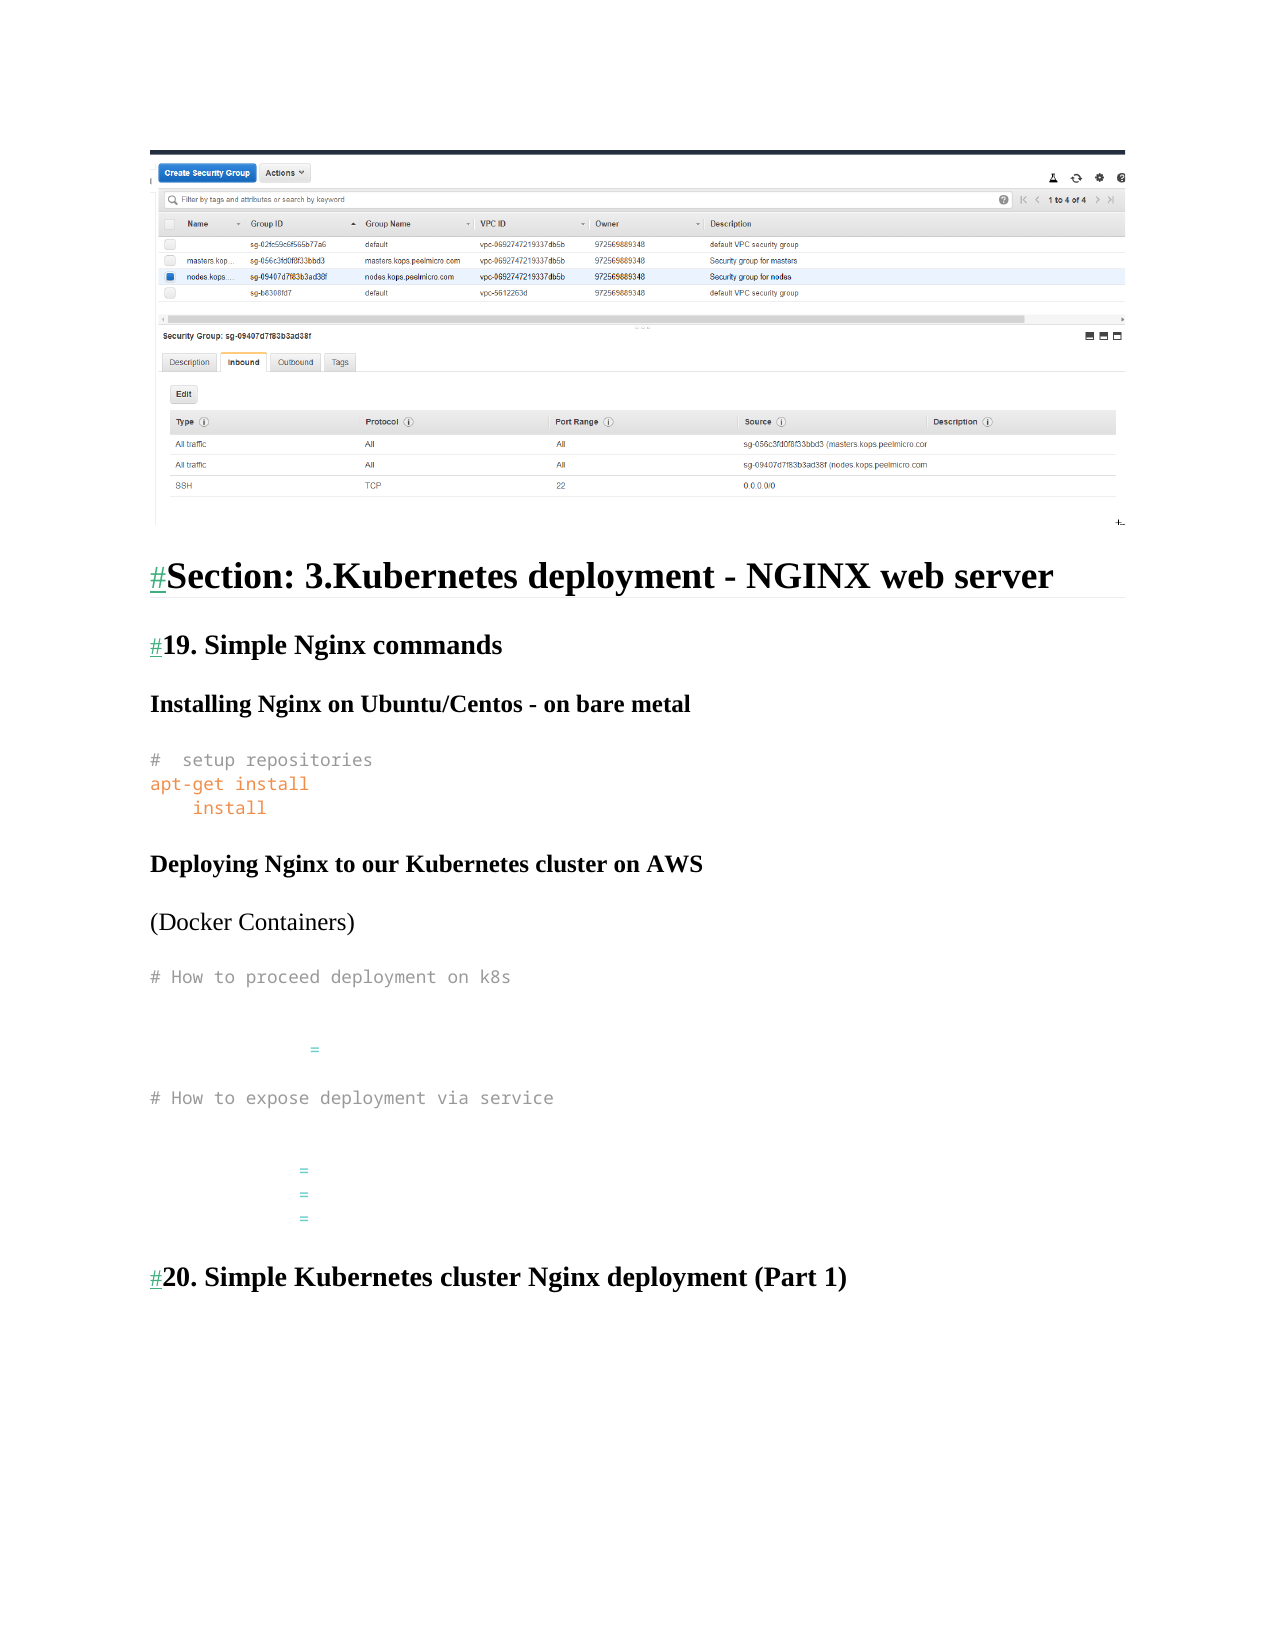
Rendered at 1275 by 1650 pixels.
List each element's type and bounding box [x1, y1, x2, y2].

picture [150, 150, 1125, 525]
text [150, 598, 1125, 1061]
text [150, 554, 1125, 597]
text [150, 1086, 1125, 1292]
